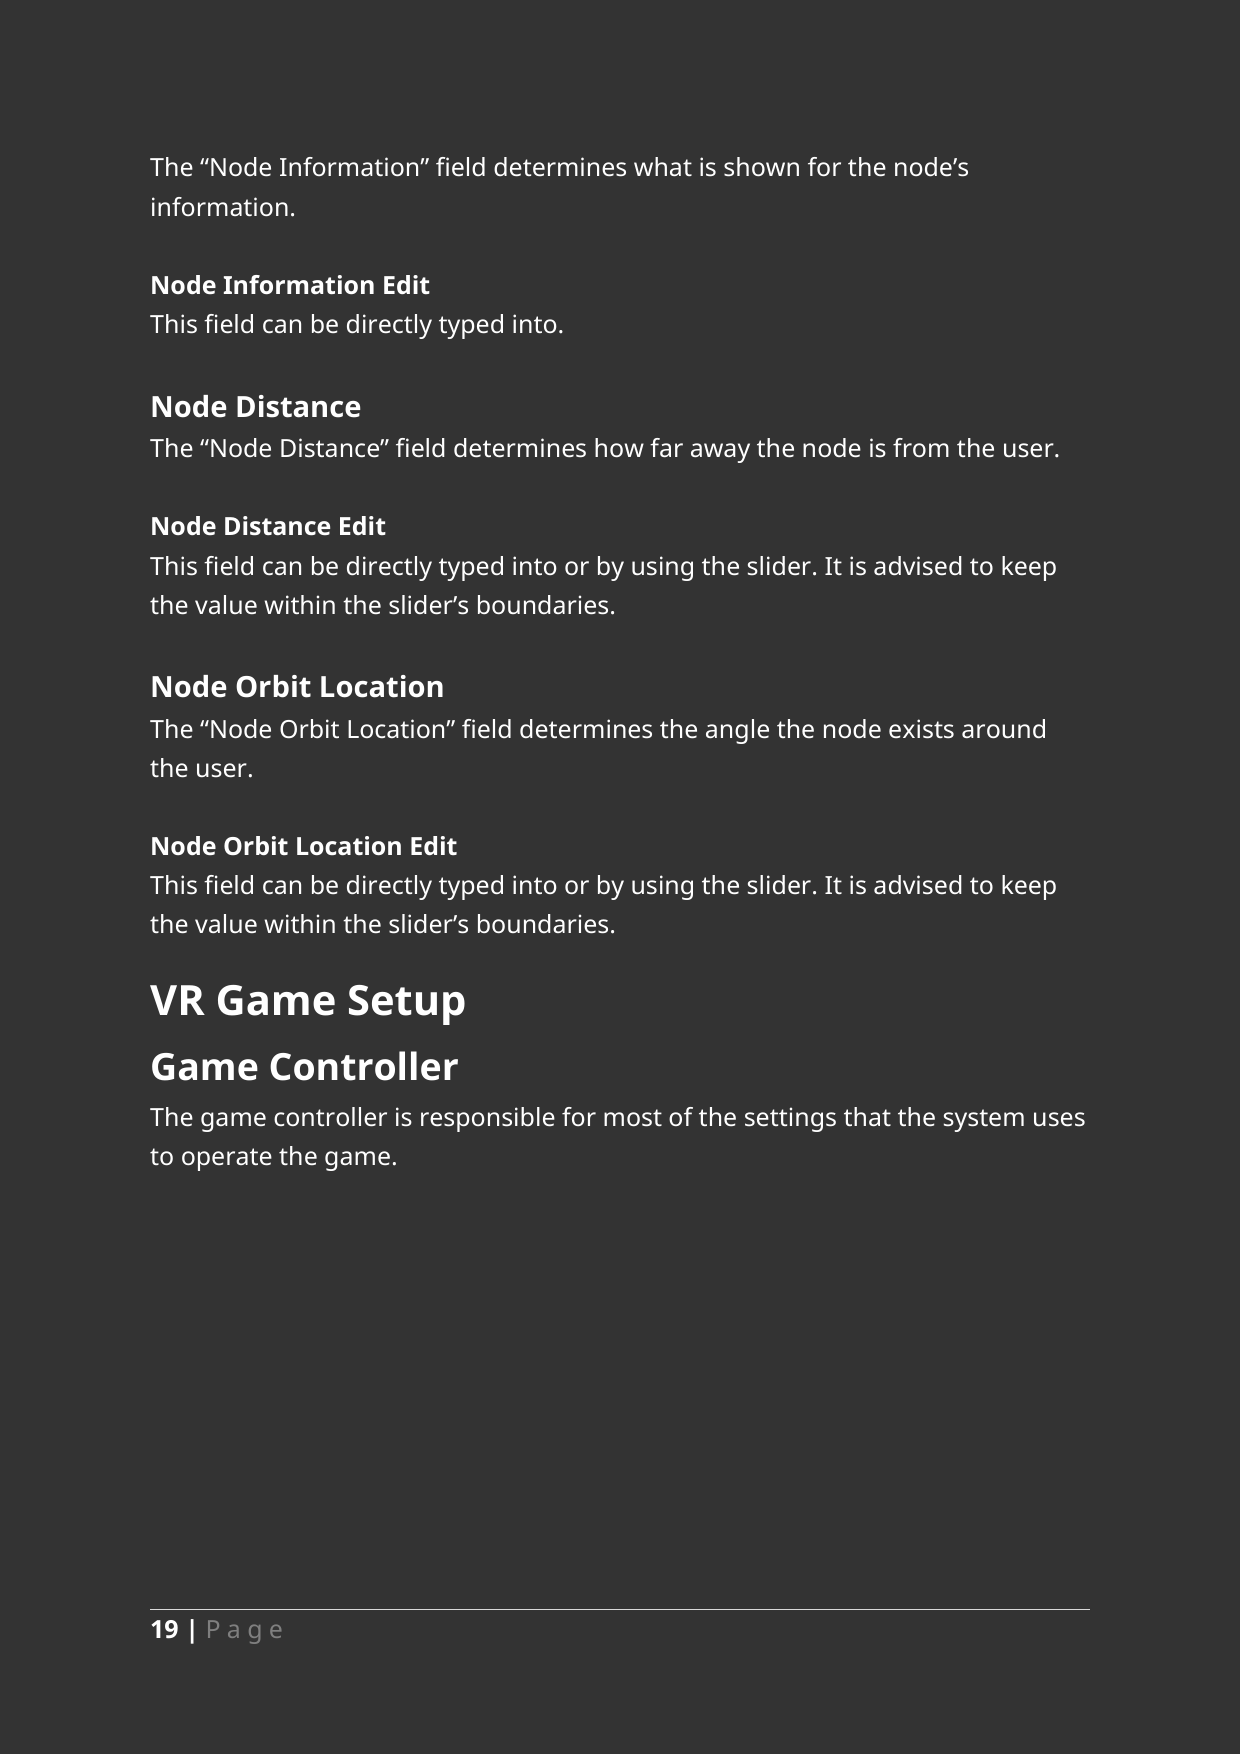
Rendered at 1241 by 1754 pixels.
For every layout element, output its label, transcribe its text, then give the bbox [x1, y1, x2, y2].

subtitle Game Controller [150, 1041, 1090, 1092]
subtitle VR Game Setup [150, 971, 1090, 1028]
text The game controller is responsible for most of the settings that the system uses to operate the game. [150, 1099, 1090, 1172]
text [150, 150, 1090, 941]
